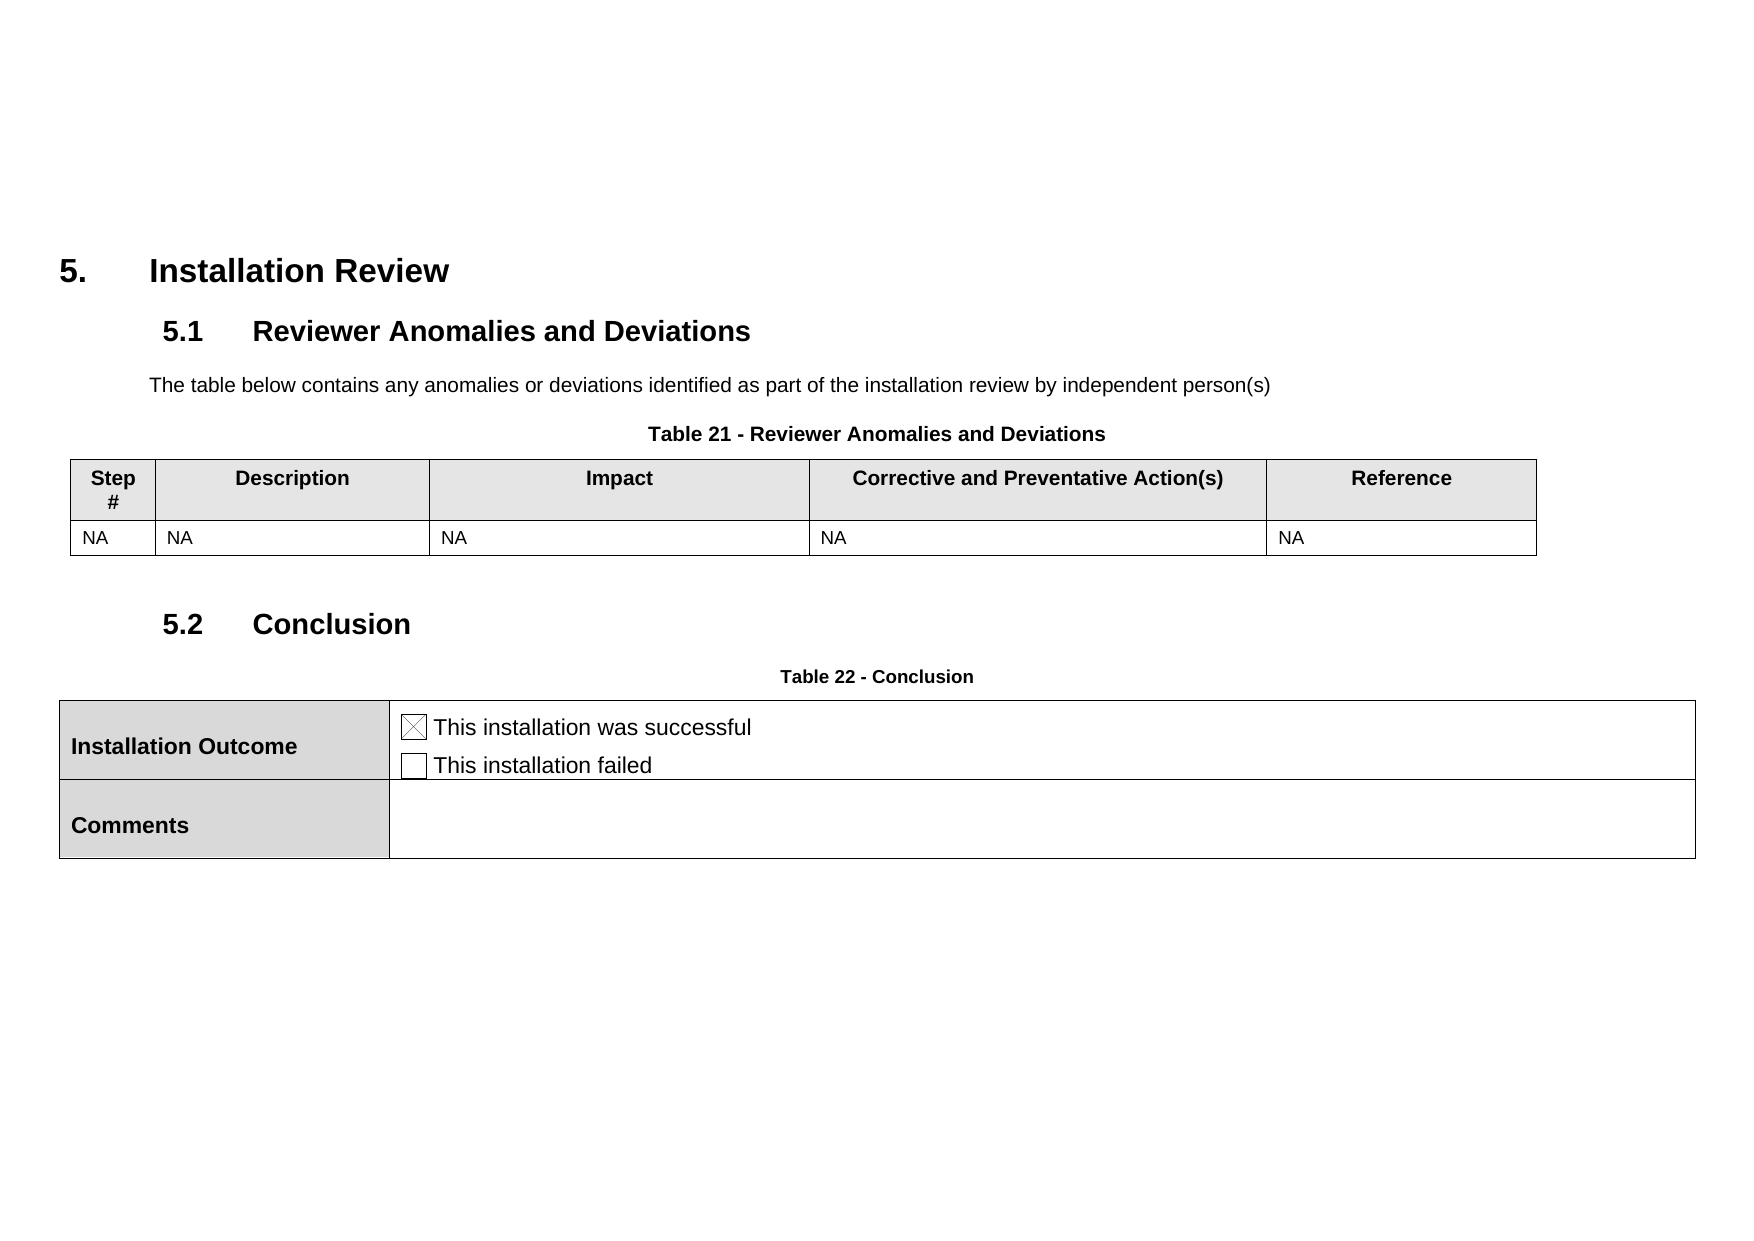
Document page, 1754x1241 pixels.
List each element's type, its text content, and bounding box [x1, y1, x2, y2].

table_cell NA [1267, 521, 1536, 555]
text The table below contains any anomalies or deviations identified as part of the installation review by independent person(s) [149, 373, 1695, 397]
text Table 22 - Conclusion [59, 666, 1695, 687]
subtitle Reviewer Anomalies and Deviations [162, 314, 1695, 348]
subtitle Installation Review [59, 251, 1695, 289]
table_header Step # [71, 460, 155, 520]
table_cell NA [810, 521, 1266, 555]
table_cell Comments [60, 780, 389, 857]
table_header Installation Outcome [60, 701, 389, 779]
table_header This installation was successful This installation failed [390, 701, 1695, 779]
table_header Impact [430, 460, 809, 520]
subtitle Conclusion [162, 607, 1695, 641]
table_header Corrective and Preventative Action(s) [810, 460, 1266, 520]
table_cell [390, 780, 1695, 857]
text Table 21 - Reviewer Anomalies and Deviations [59, 422, 1695, 446]
table_header Reference [1267, 460, 1536, 520]
table_header Description [156, 460, 429, 520]
table_cell NA [156, 521, 429, 555]
table_cell NA [71, 521, 155, 555]
table_cell NA [430, 521, 809, 555]
